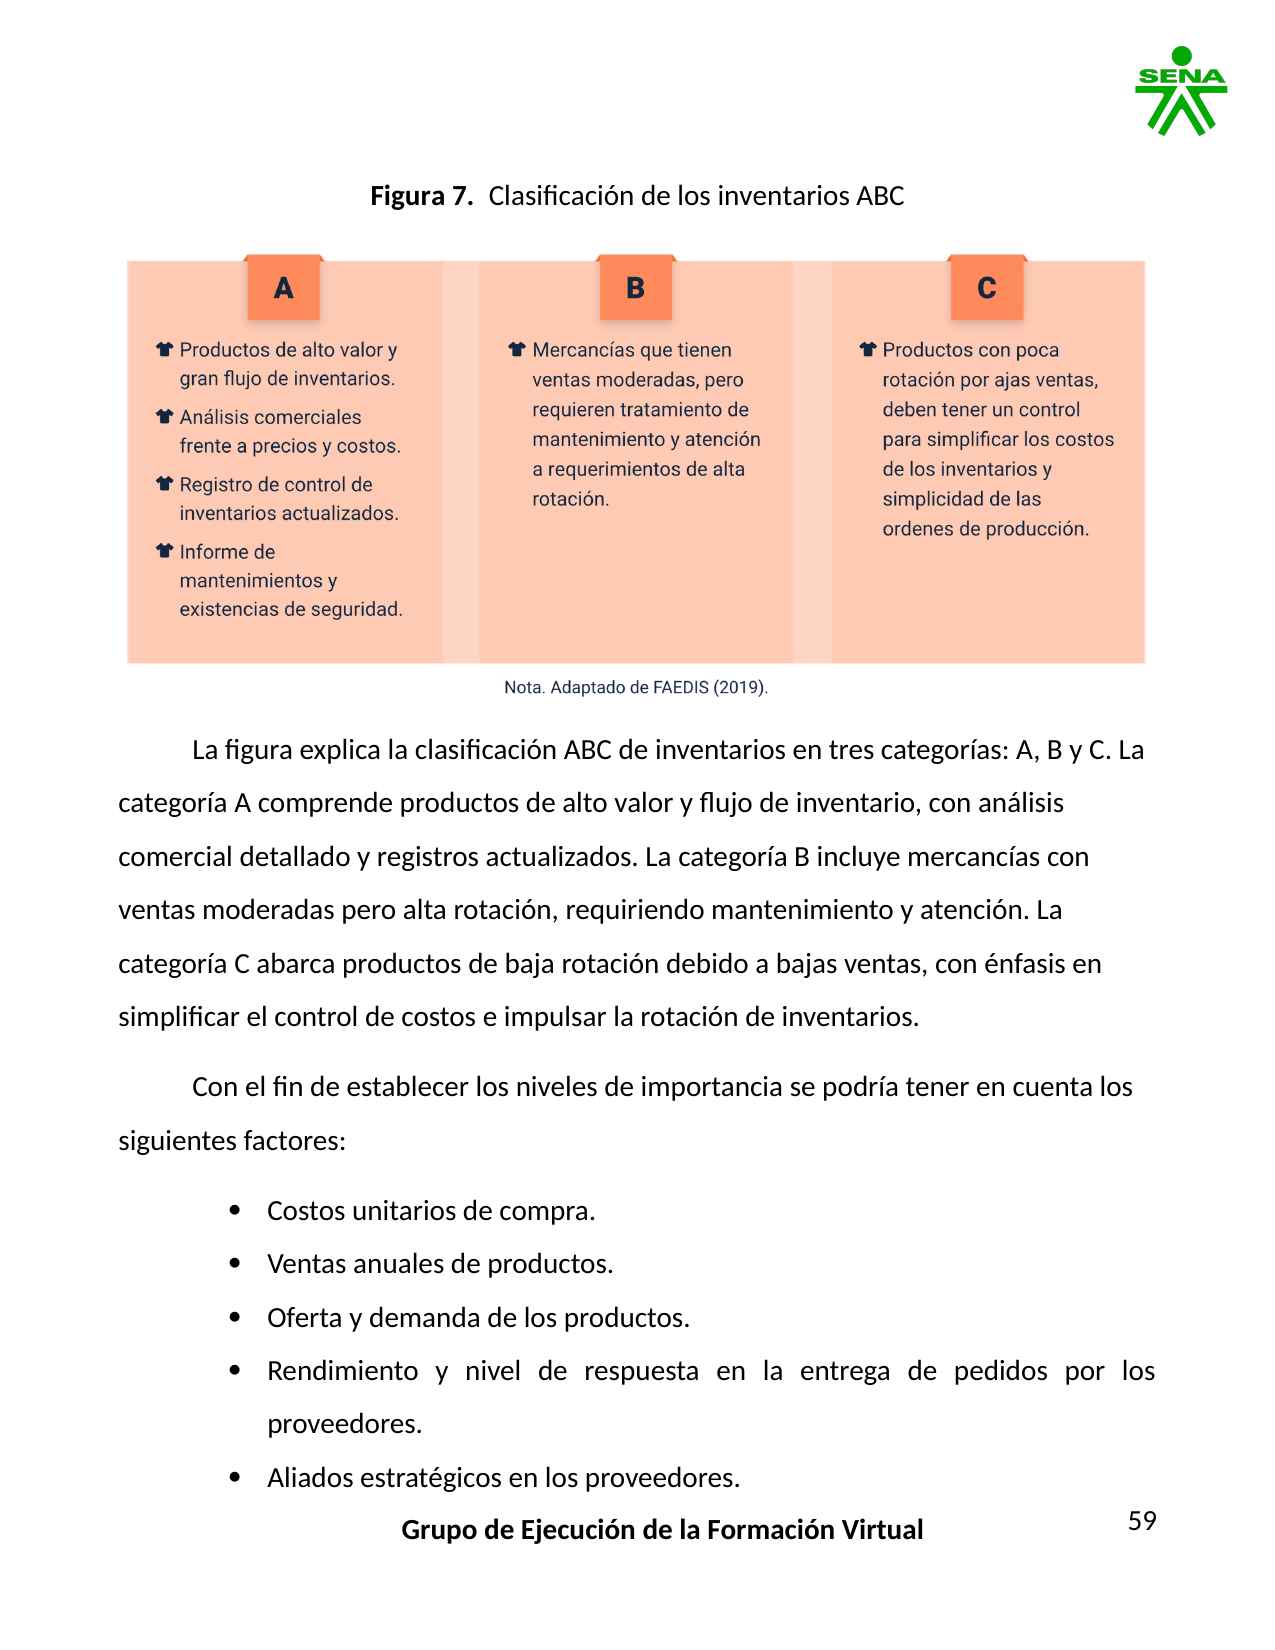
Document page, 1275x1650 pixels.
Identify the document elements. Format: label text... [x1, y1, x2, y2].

text Con el fin de establecer los niveles de importancia se podría tener en cuenta los siguientes factores: [118, 1068, 1157, 1157]
text Clasificación de los inventarios ABC [118, 177, 1157, 213]
list Oferta y demanda de los productos. [229, 1299, 1157, 1334]
picture [118, 247, 1157, 697]
list Aliados estratégicos en los proveedores. [229, 1459, 1157, 1495]
picture [1135, 46, 1228, 136]
list Rendimiento y nivel de respuesta en la entrega de pedidos por los proveedores. [229, 1352, 1157, 1441]
text La figura explica la clasificación ABC de inventarios en tres categorías: A, B y C. La categoría A comprende productos de alto valor y flujo de inventario, con análisis comercial detallado y registros actualizados. La categoría B incluye mercancías con ventas moderadas pero alta rotación, requiriendo mantenimiento y atención. La categoría C abarca productos de baja rotación debido a bajas ventas, con énfasis en simplificar el control de costos e impulsar la rotación de inventarios. [118, 731, 1157, 1034]
list Ventas anuales de productos. [229, 1245, 1157, 1281]
list Costos unitarios de compra. [229, 1192, 1157, 1227]
